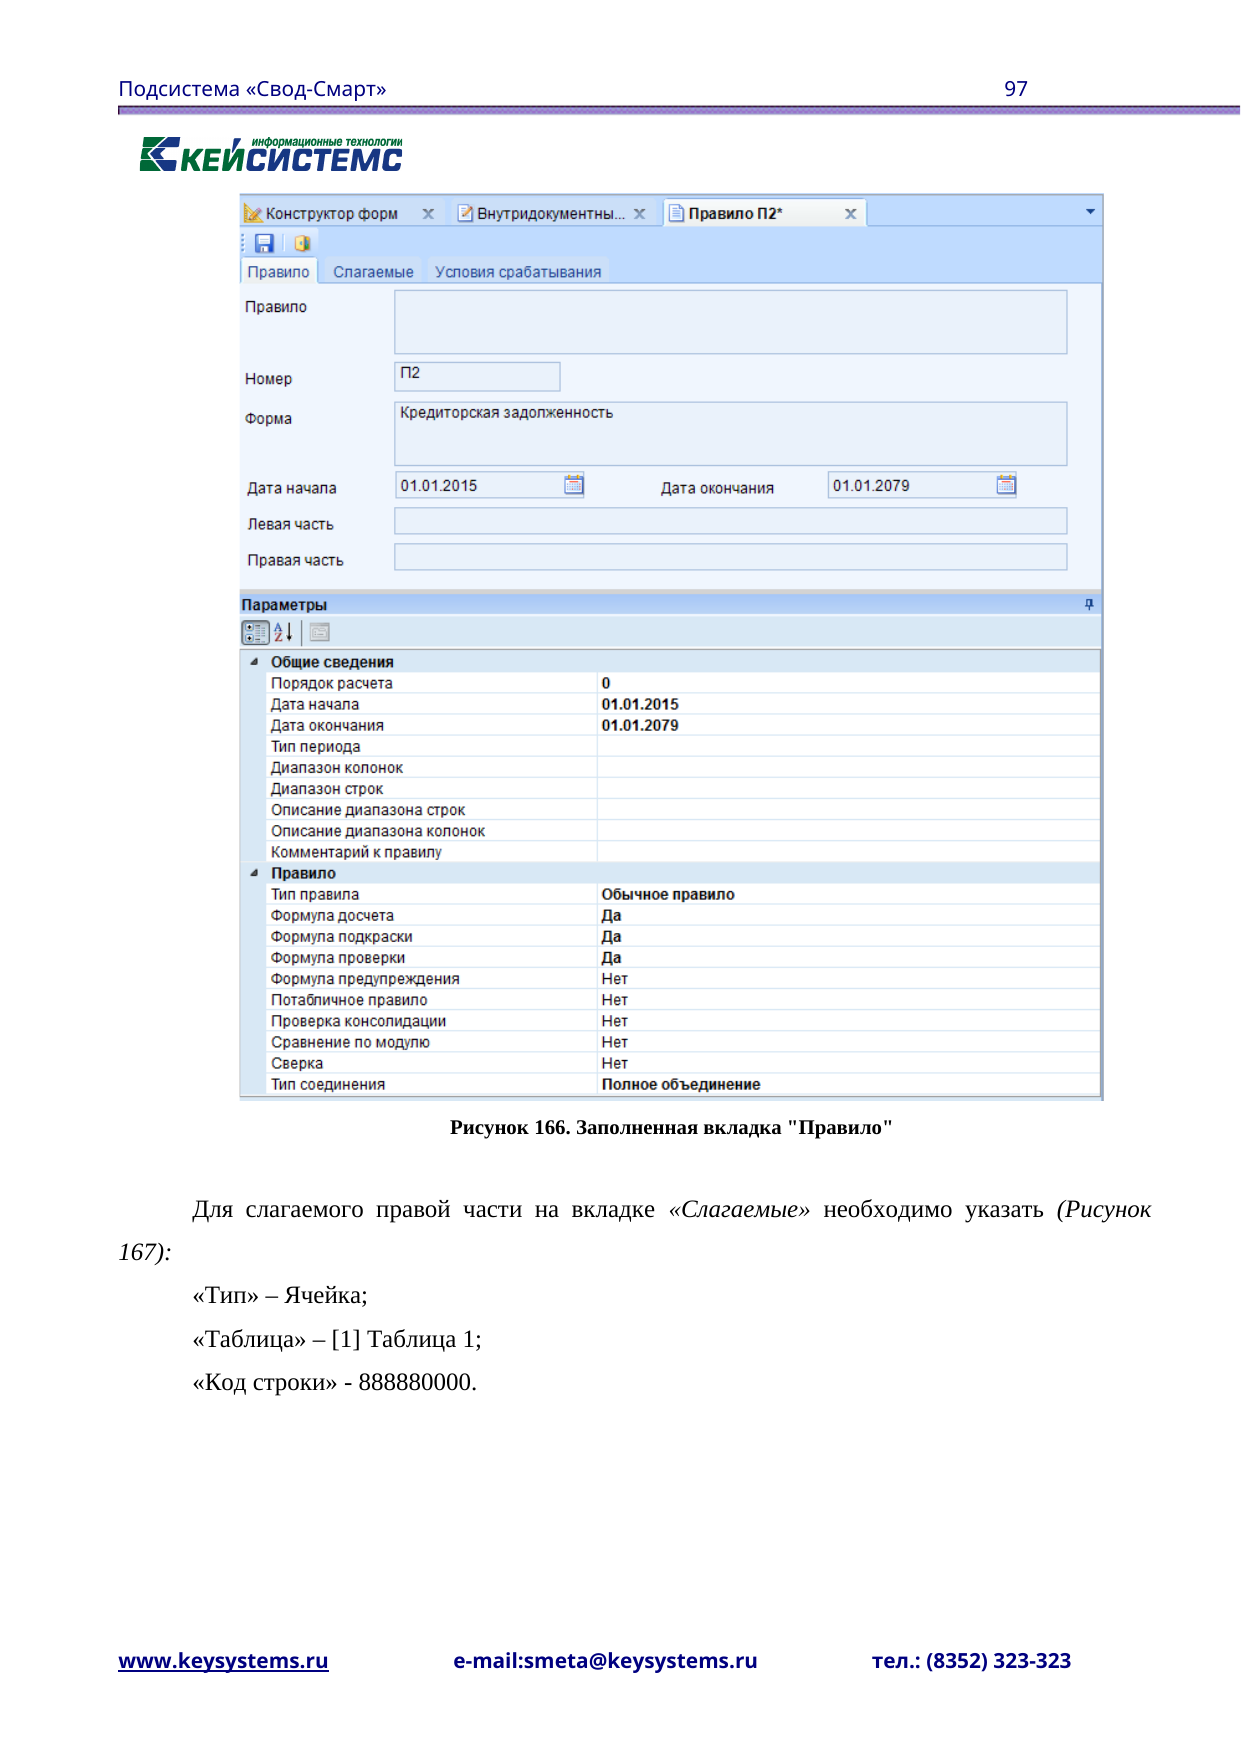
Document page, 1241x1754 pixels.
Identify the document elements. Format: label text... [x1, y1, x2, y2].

text Рисунок 166. Заполненная вкладка "Правило" [118, 1115, 1152, 1139]
text «Код строки» - 888880000. [118, 1367, 1152, 1396]
picture [239, 193, 1104, 1101]
picture [118, 102, 1241, 121]
picture [139, 137, 403, 171]
text «Таблица» – [1] Таблица 1; [118, 1324, 1152, 1352]
text Для слагаемого правой части на вкладке «Слагаемые» необходимо указать (Рисунок 167): [118, 1194, 1152, 1266]
text «Тип» – Ячейка; [118, 1281, 1152, 1309]
